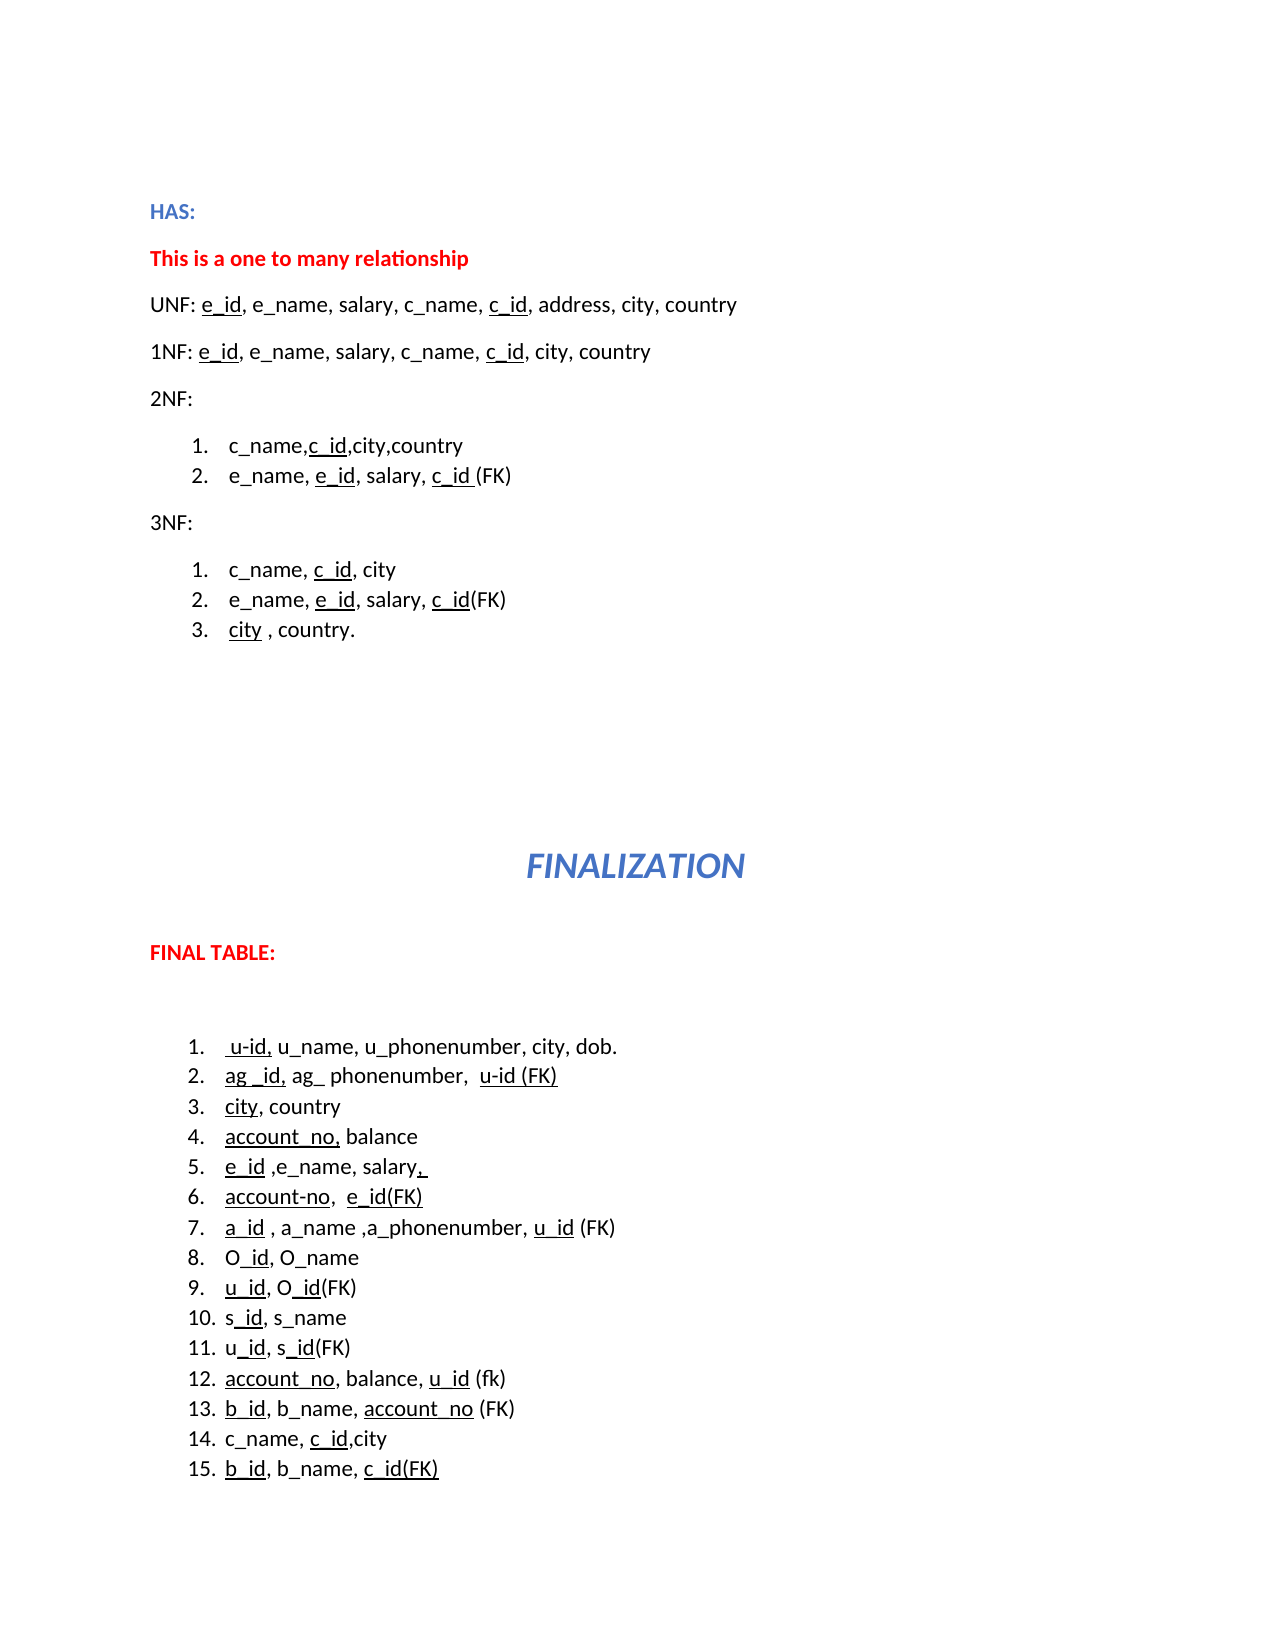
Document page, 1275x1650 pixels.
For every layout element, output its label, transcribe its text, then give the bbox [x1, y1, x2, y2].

text 2NF: [150, 384, 1125, 412]
list city, country [187, 1092, 1125, 1120]
list c_name, c_id,city [187, 1424, 1125, 1452]
list account_no, balance [187, 1122, 1125, 1150]
list u_id, O_id(FK) [187, 1273, 1125, 1301]
list s_id, s_name [187, 1303, 1125, 1331]
list city , country. [191, 616, 1125, 644]
text FINALIZATION [150, 842, 1125, 887]
list c_name,c_id,city,country [191, 431, 1125, 459]
list ag _id, ag_ phonenumber, u-id (FK) [187, 1062, 1125, 1090]
list e_name, e_id, salary, c_id (FK) [191, 461, 1125, 489]
list u-id, u_name, u_phonenumber, city, dob. [187, 1032, 1125, 1060]
list b_id, b_name, c_id(FK) [187, 1454, 1125, 1482]
list e_name, e_id, salary, c_id(FK) [191, 585, 1125, 613]
list b_id, b_name, account_no (FK) [187, 1394, 1125, 1422]
list u_id, s_id(FK) [187, 1333, 1125, 1362]
text 3NF: [150, 508, 1125, 536]
text HAS: [150, 197, 1125, 225]
list e_id ,e_name, salary, [187, 1152, 1125, 1180]
list account-no, e_id(FK) [187, 1182, 1125, 1211]
list a_id , a_name ,a_phonenumber, u_id (FK) [187, 1213, 1125, 1241]
list c_name, c_id, city [191, 555, 1125, 583]
text UNF: e_id, e_name, salary, c_name, c_id, address, city, country [150, 291, 1125, 319]
list O_id, O_name [187, 1243, 1125, 1271]
text FINAL TABLE: [150, 908, 1125, 966]
text 1NF: e_id, e_name, salary, c_name, c_id, city, country [150, 337, 1125, 366]
list account_no, balance, u_id (fk) [187, 1364, 1125, 1392]
text This is a one to many relationship [150, 244, 1125, 272]
